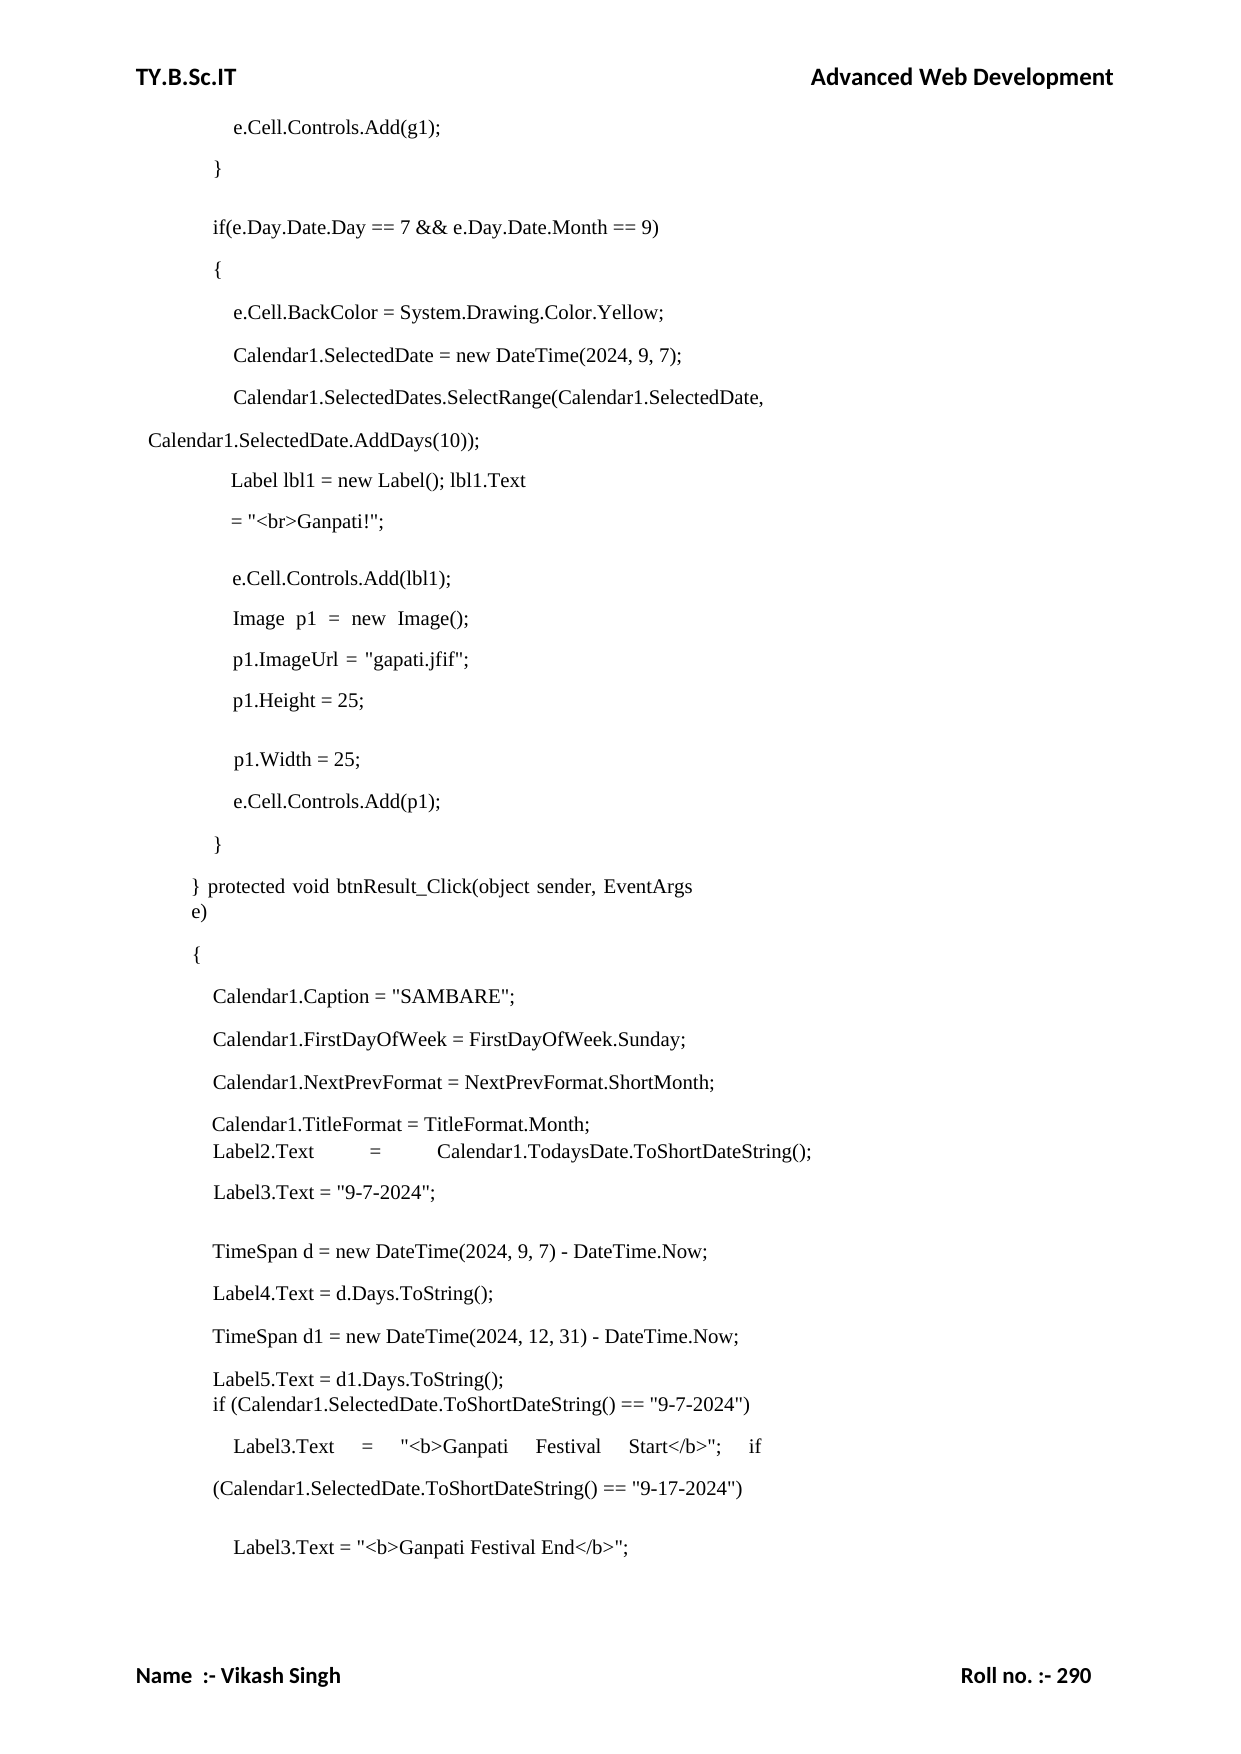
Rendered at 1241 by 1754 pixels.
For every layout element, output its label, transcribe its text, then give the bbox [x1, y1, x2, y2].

text e.Cell.Controls.Add(p1); [233, 789, 1151, 813]
text e.Cell.Controls.Add(lbl1); Image p1 = new Image(); p1.ImageUrl = "gapati.jfif"; p1.Height = 25; [232, 566, 469, 712]
text { [213, 257, 1151, 281]
text if(e.Day.Date.Day == 7 && e.Day.Date.Month == 9) [213, 215, 1151, 239]
text Label5.Text = d1.Days.ToString(); [213, 1366, 1151, 1391]
text TimeSpan d1 = new DateTime(2024, 12, 31) - DateTime.Now; [212, 1324, 1151, 1348]
text Calendar1.SelectedDate = new DateTime(2024, 9, 7); [233, 342, 1151, 367]
text Calendar1.TitleFormat = TitleFormat.Month; [212, 1112, 1151, 1136]
text } protected void btnResult_Click(object sender, EventArgs e) [191, 874, 693, 923]
text Label4.Text = d.Days.ToString(); [213, 1281, 1151, 1305]
text e.Cell.Controls.Add(g1); } [213, 115, 455, 180]
text } [213, 832, 1151, 856]
text TimeSpan d = new DateTime(2024, 9, 7) - DateTime.Now; [212, 1239, 1151, 1263]
text Calendar1.FirstDayOfWeek = FirstDayOfWeek.Sunday; [213, 1027, 1151, 1051]
text { [192, 942, 1151, 966]
text Calendar1.SelectedDates.SelectRange(Calendar1.SelectedDate, [233, 385, 1151, 409]
text Label3.Text = "<b>Ganpati Festival Start</b>"; if (Calendar1.SelectedDate.ToShortDateString() == "9-17-2024") [213, 1434, 762, 1500]
text Label3.Text = "<b>Ganpati Festival End</b>"; [233, 1535, 1151, 1559]
text Calendar1.SelectedDate.AddDays(10)); Label lbl1 = new Label(); lbl1.Text = "<br>Ganpati!"; [148, 428, 527, 533]
text Calendar1.Caption = "SAMBARE"; [213, 984, 1151, 1008]
text e.Cell.BackColor = System.Drawing.Color.Yellow; [233, 300, 1151, 324]
text Calendar1.NextPrevFormat = NextPrevFormat.ShortMonth; [213, 1070, 1151, 1094]
text if (Calendar1.SelectedDate.ToShortDateString() == "9-7-2024") [213, 1391, 1151, 1416]
text p1.Width = 25; [233, 746, 1151, 771]
text Label2.Text = Calendar1.TodaysDate.ToShortDateString(); Label3.Text = "9-7-2024"; [213, 1139, 812, 1204]
